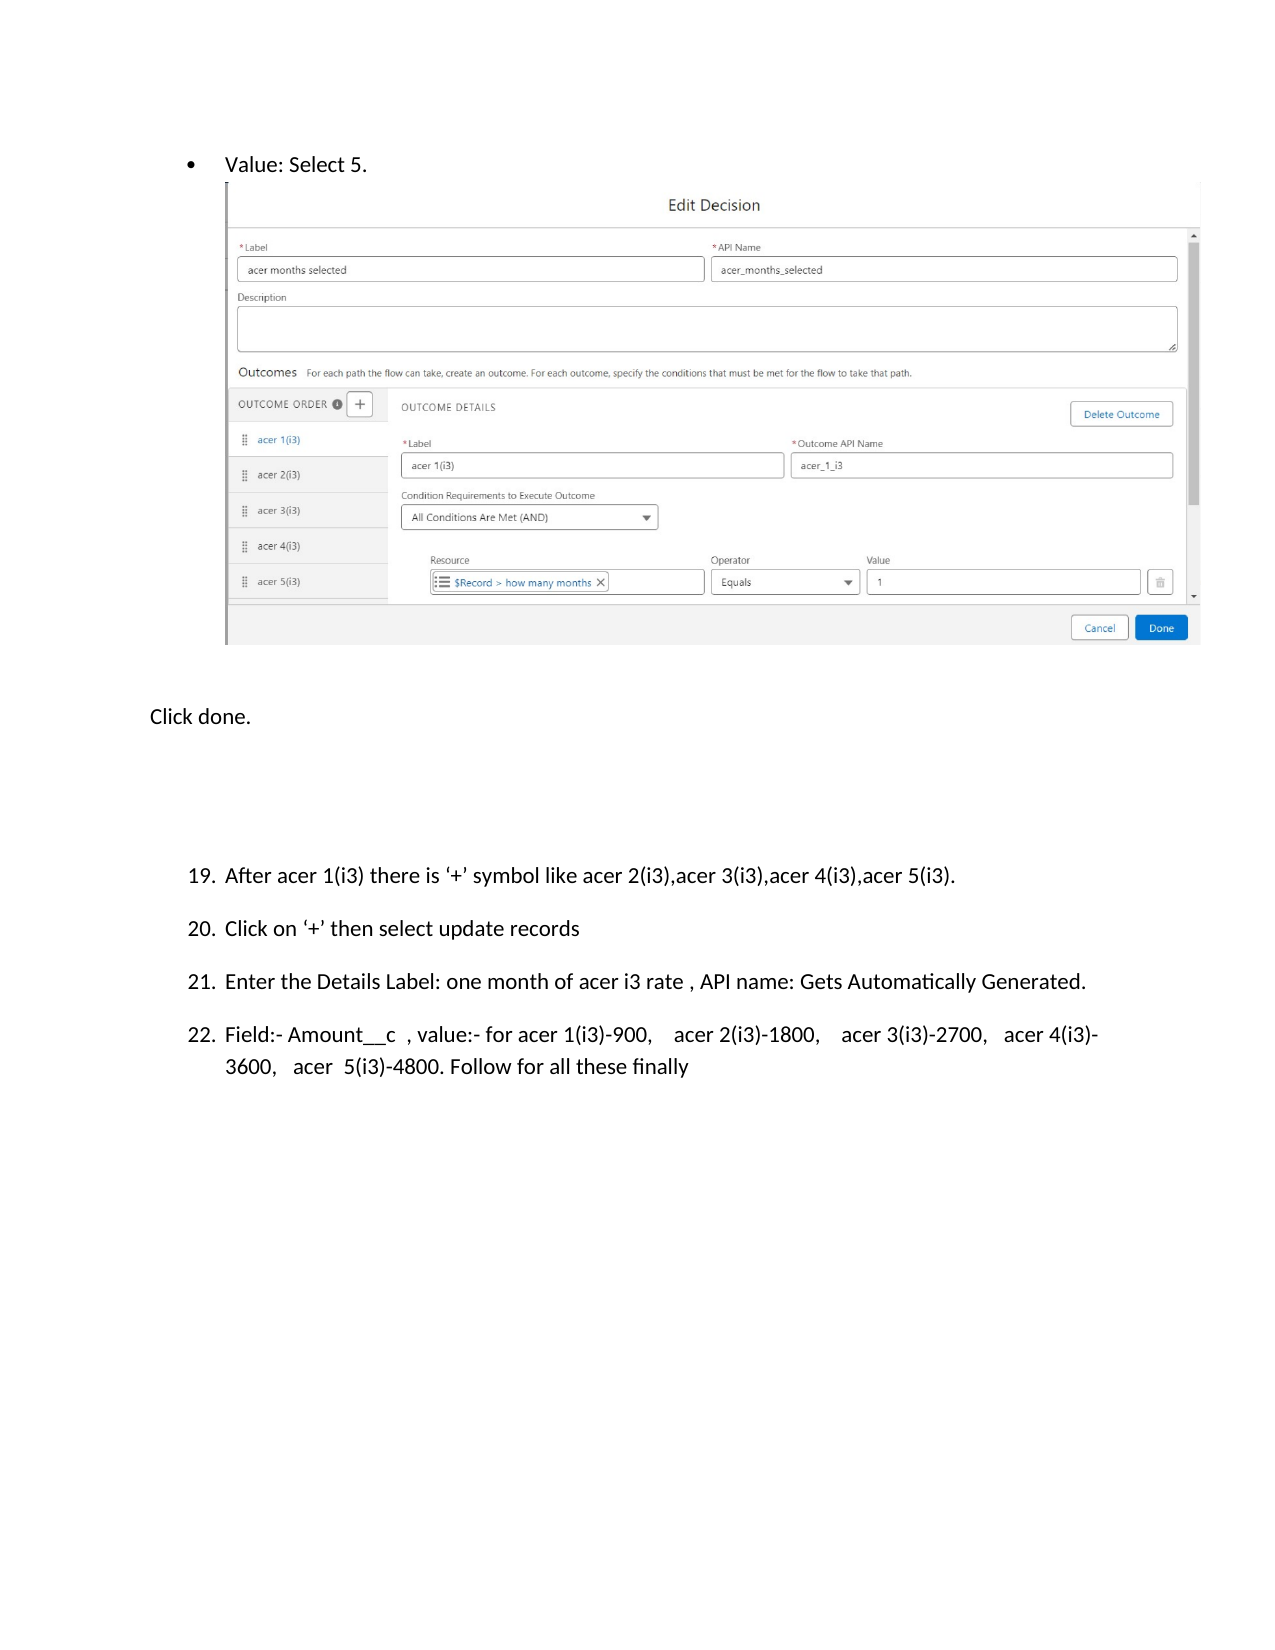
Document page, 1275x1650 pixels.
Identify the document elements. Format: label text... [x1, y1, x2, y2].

list Field:- Amount__c , value:- for acer 1(i3)-900, acer 2(i3)-1800, acer 3(i3)-2700, acer 4(i3)- 3600, acer 5(i3)-4800. Follow for all these finally [187, 1020, 1125, 1080]
list Enter the Details Label: one month of acer i3 rate , API name: Gets Automatically Generated. [187, 967, 1125, 995]
text Click done. [150, 702, 1125, 730]
list Click on ‘+’ then select update records [187, 914, 1125, 942]
list After acer 1(i3) there is ‘+’ symbol like acer 2(i3),acer 3(i3),acer 4(i3),acer 5(i3). [187, 861, 1125, 889]
picture [225, 182, 1200, 645]
